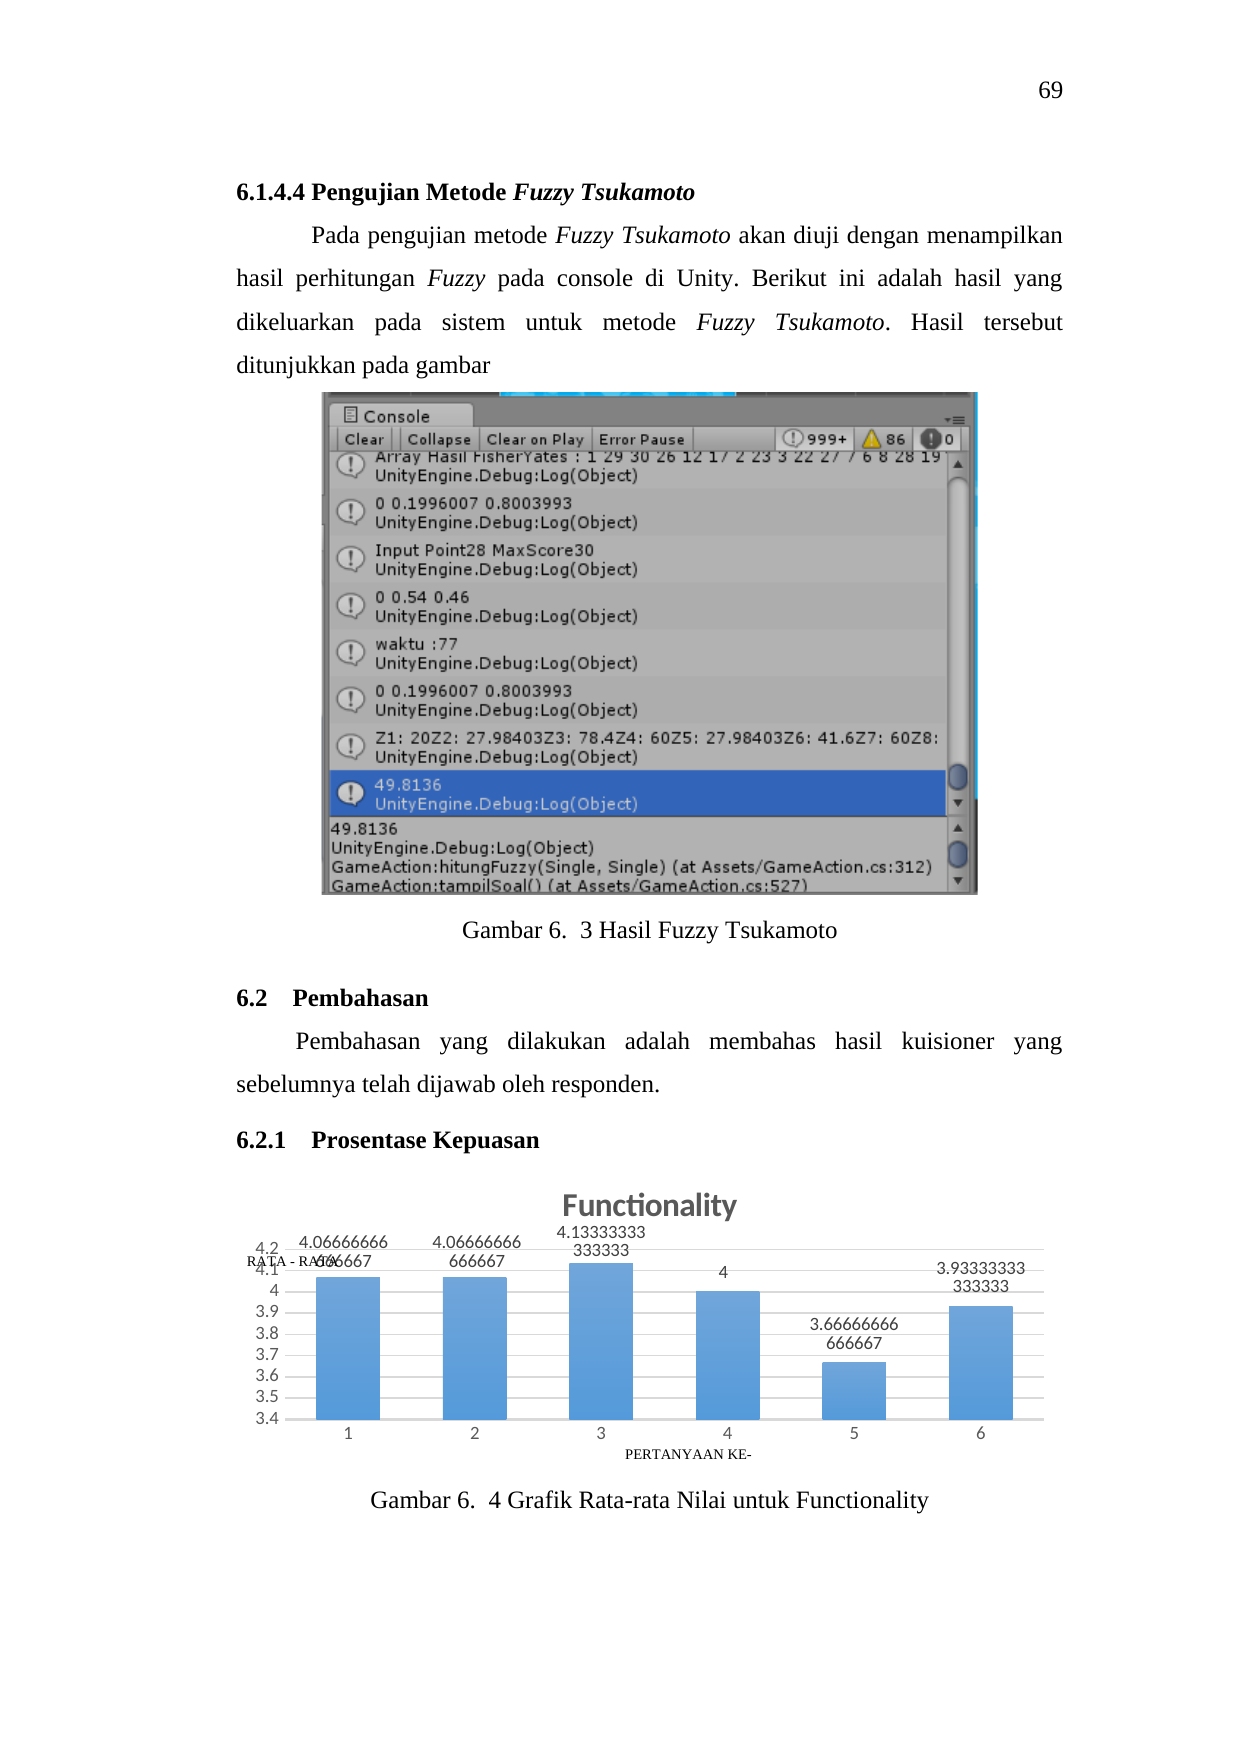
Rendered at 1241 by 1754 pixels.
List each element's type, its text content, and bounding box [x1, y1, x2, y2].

text Gambar 6. 3 Hasil Fuzzy Tsukamoto [236, 915, 1063, 943]
text Gambar 6. 4 Grafik Rata-rata Nilai untuk Functionality [236, 1485, 1063, 1514]
subtitle Pengujian Metode Fuzzy Tsukamoto [236, 177, 1063, 206]
picture [321, 392, 978, 895]
subtitle 6.2.1 Prosentase Kepuasan [236, 1125, 1063, 1153]
subtitle Pembahasan [236, 983, 1063, 1012]
text Pada pengujian metode Fuzzy Tsukamoto akan diuji dengan menampilkan hasil perhitungan Fuzzy pada console di Unity. Berikut ini adalah hasil yang dikeluarkan pada sistem untuk metode Fuzzy Tsukamoto. Hasil tersebut ditunjukkan pada gambar [236, 220, 1063, 378]
text Pembahasan yang dilakukan adalah membahas hasil kuisioner yang sebelumnya telah dijawab oleh responden. [236, 1026, 1063, 1098]
